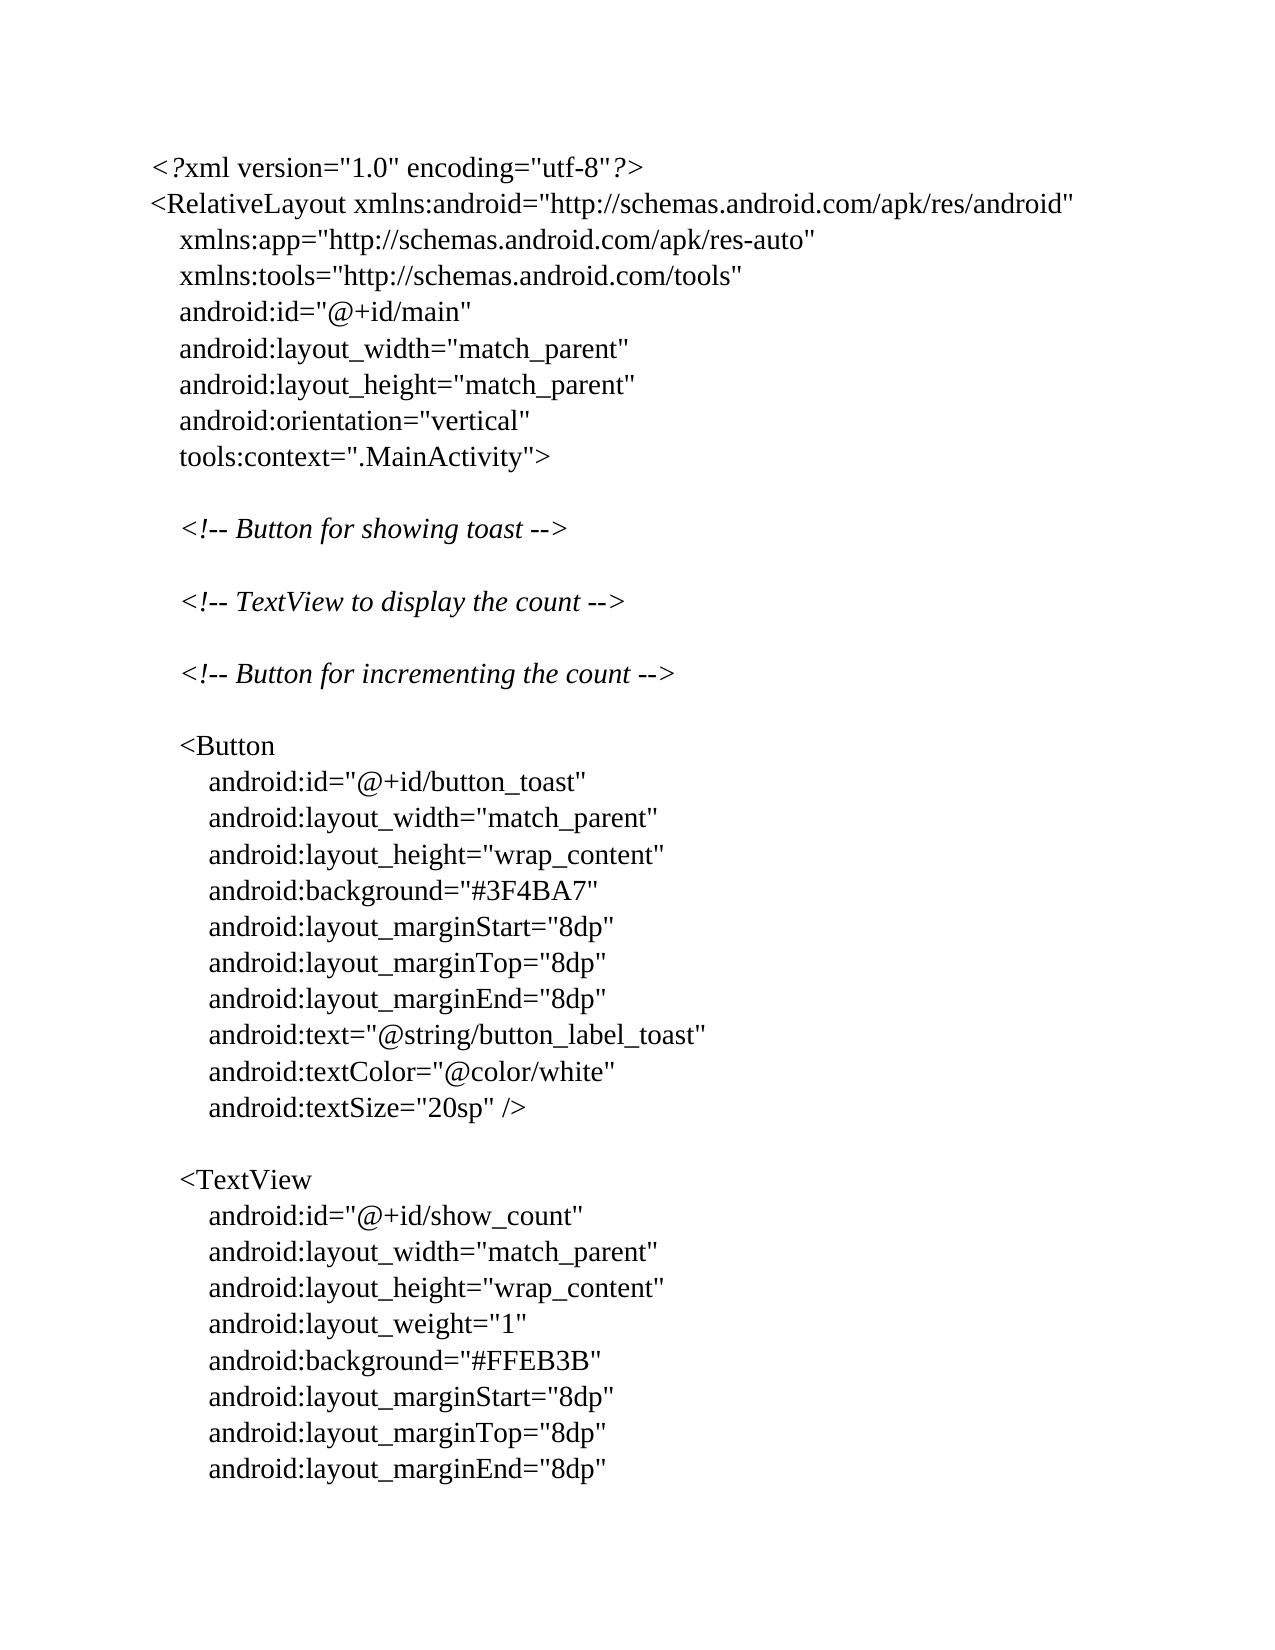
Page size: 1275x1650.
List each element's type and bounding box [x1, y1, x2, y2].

text [150, 150, 1125, 1485]
